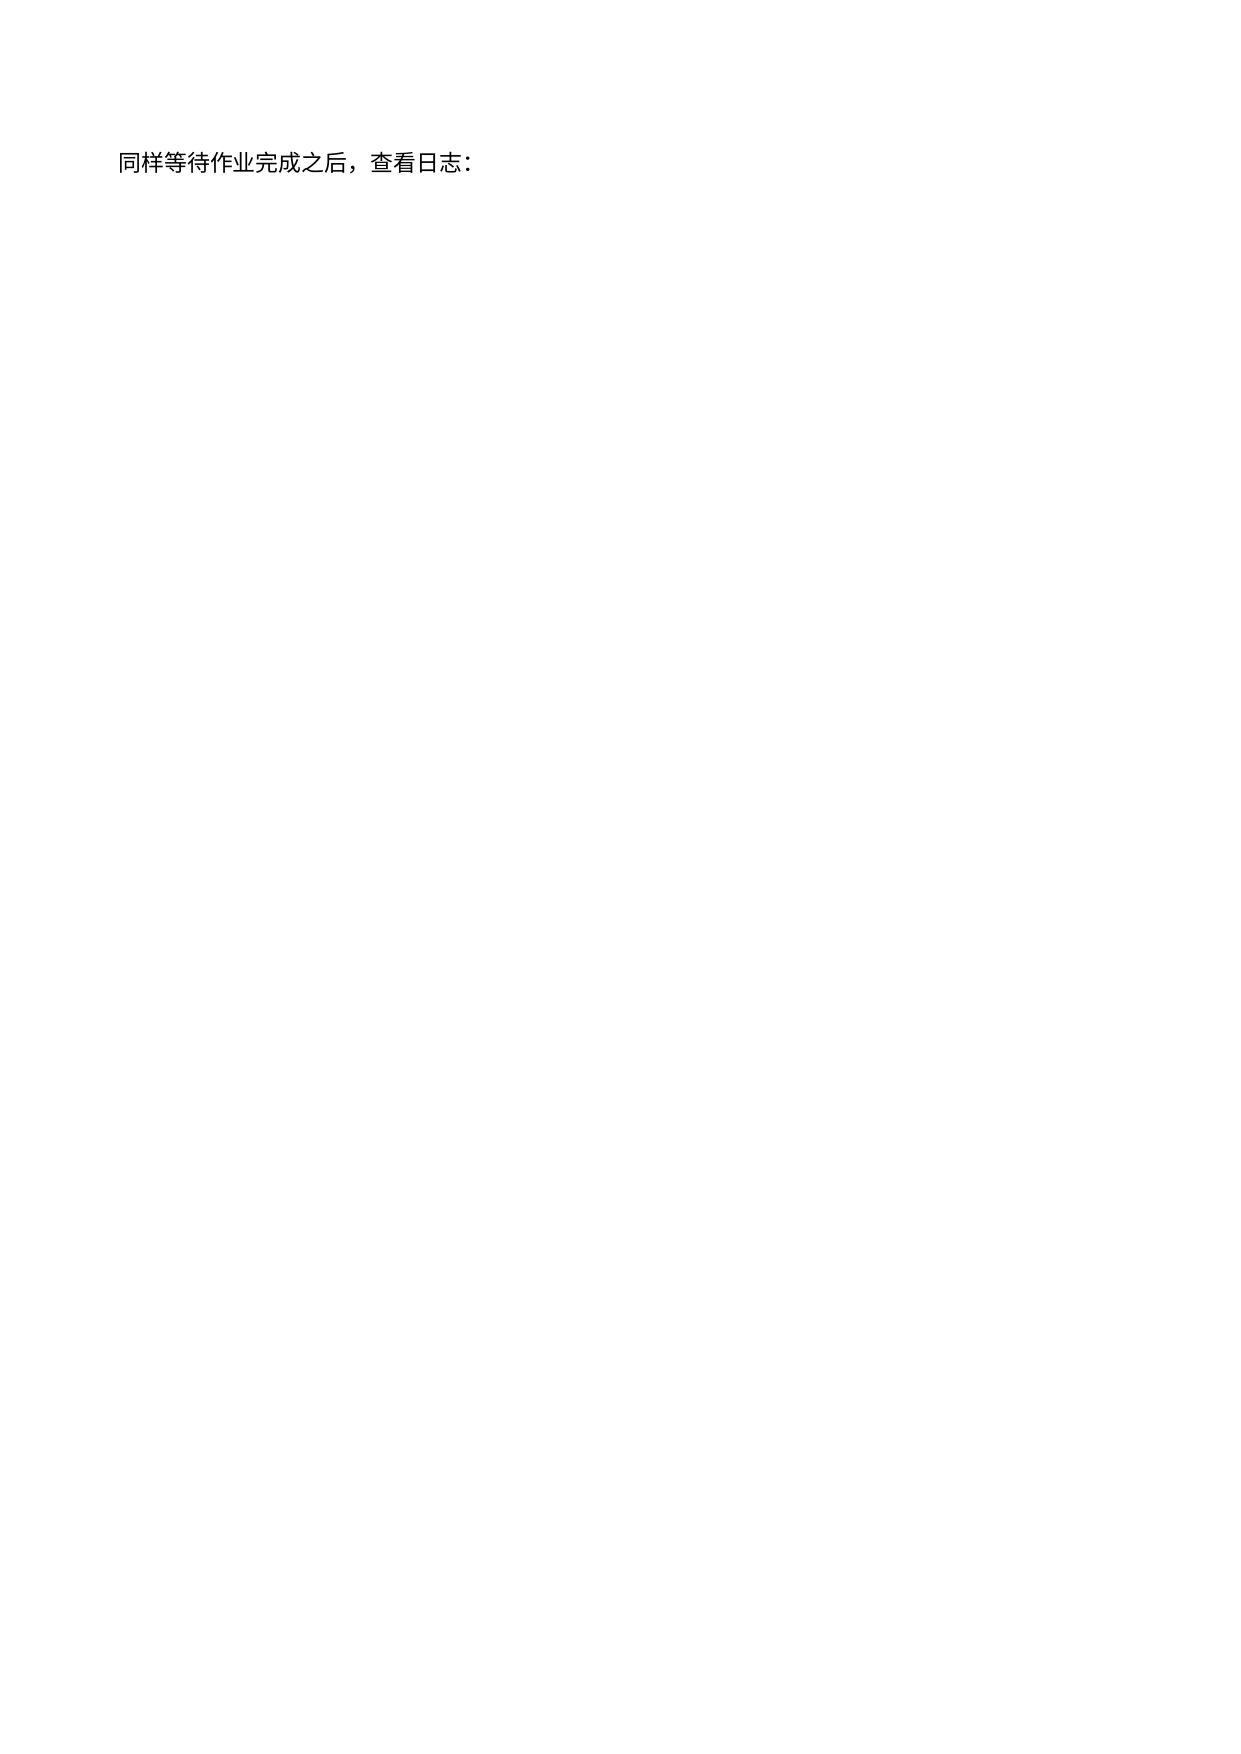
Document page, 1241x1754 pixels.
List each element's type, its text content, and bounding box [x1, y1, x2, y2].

list 同样等待作业完成之后，查看日志： [118, 147, 1122, 178]
